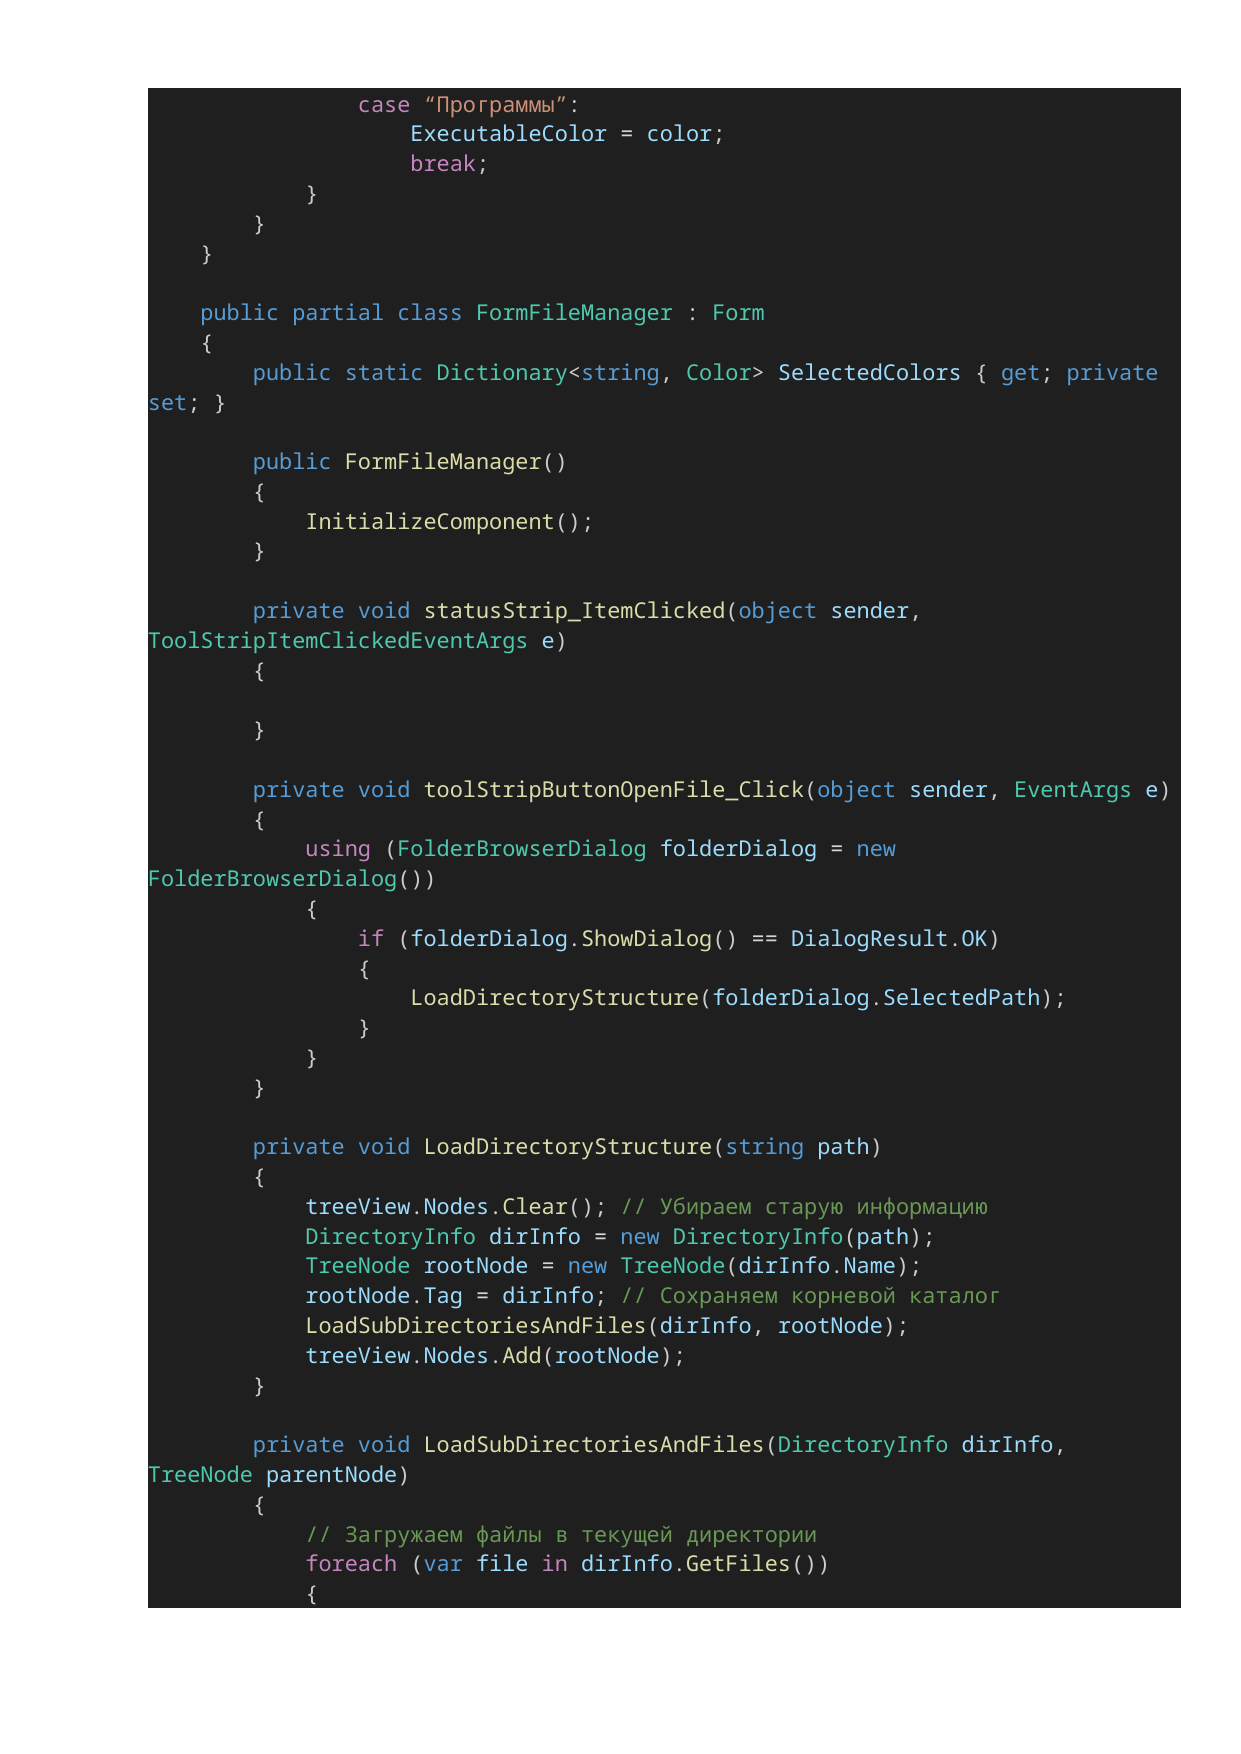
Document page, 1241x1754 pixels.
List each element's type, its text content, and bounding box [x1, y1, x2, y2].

text treeView.Nodes.Add(rootNode); [148, 1340, 1181, 1369]
text if (folderDialog.ShowDialog() == DialogResult.OK) [148, 923, 1181, 952]
text } [148, 178, 1181, 208]
text } [148, 237, 1181, 267]
text InitializeComponent(); [148, 506, 1181, 535]
text LoadSubDirectoriesAndFiles(dirInfo, rootNode); [148, 1310, 1181, 1340]
text public static Dictionary<string, Color> SelectedColors { get; private set; } [148, 357, 1181, 416]
text { [148, 1161, 1181, 1191]
text } [148, 1042, 1181, 1072]
text } [148, 1369, 1181, 1399]
text } [148, 1012, 1181, 1042]
text { [148, 1578, 1181, 1608]
text { [148, 893, 1181, 923]
text public FormFileManager() [148, 446, 1181, 476]
text private void statusStrip_ItemClicked(object sender, ToolStripItemClickedEventArgs e) [148, 595, 1181, 654]
text break; [148, 148, 1181, 178]
text // Загружаем файлы в текущей директории [148, 1518, 1181, 1548]
text using (FolderBrowserDialog folderDialog = new FolderBrowserDialog()) [148, 833, 1181, 893]
text { [148, 803, 1181, 833]
text } [148, 535, 1181, 565]
text { [148, 952, 1181, 982]
text LoadDirectoryStructure(folderDialog.SelectedPath); [148, 982, 1181, 1012]
text public partial class FormFileManager : Form [148, 297, 1181, 327]
text private void LoadDirectoryStructure(string path) [148, 1131, 1181, 1161]
text private void toolStripButtonOpenFile_Click(object sender, EventArgs e) [148, 774, 1181, 803]
text } [148, 714, 1181, 744]
text } [148, 208, 1181, 237]
text TreeNode rootNode = new TreeNode(dirInfo.Name); [148, 1250, 1181, 1280]
text { [148, 327, 1181, 357]
text foreach (var file in dirInfo.GetFiles()) [148, 1548, 1181, 1578]
text { [148, 476, 1181, 506]
text rootNode.Tag = dirInfo; // Сохраняем корневой каталог [148, 1280, 1181, 1310]
text case “Программы”: [148, 88, 1181, 118]
text } [148, 1072, 1181, 1101]
text ExecutableColor = color; [148, 118, 1181, 148]
text private void LoadSubDirectoriesAndFiles(DirectoryInfo dirInfo, TreeNode parentNode) [148, 1429, 1181, 1489]
text treeView.Nodes.Clear(); // Убираем старую информацию [148, 1191, 1181, 1221]
text { [148, 1489, 1181, 1518]
text DirectoryInfo dirInfo = new DirectoryInfo(path); [148, 1221, 1181, 1250]
text { [148, 654, 1181, 684]
